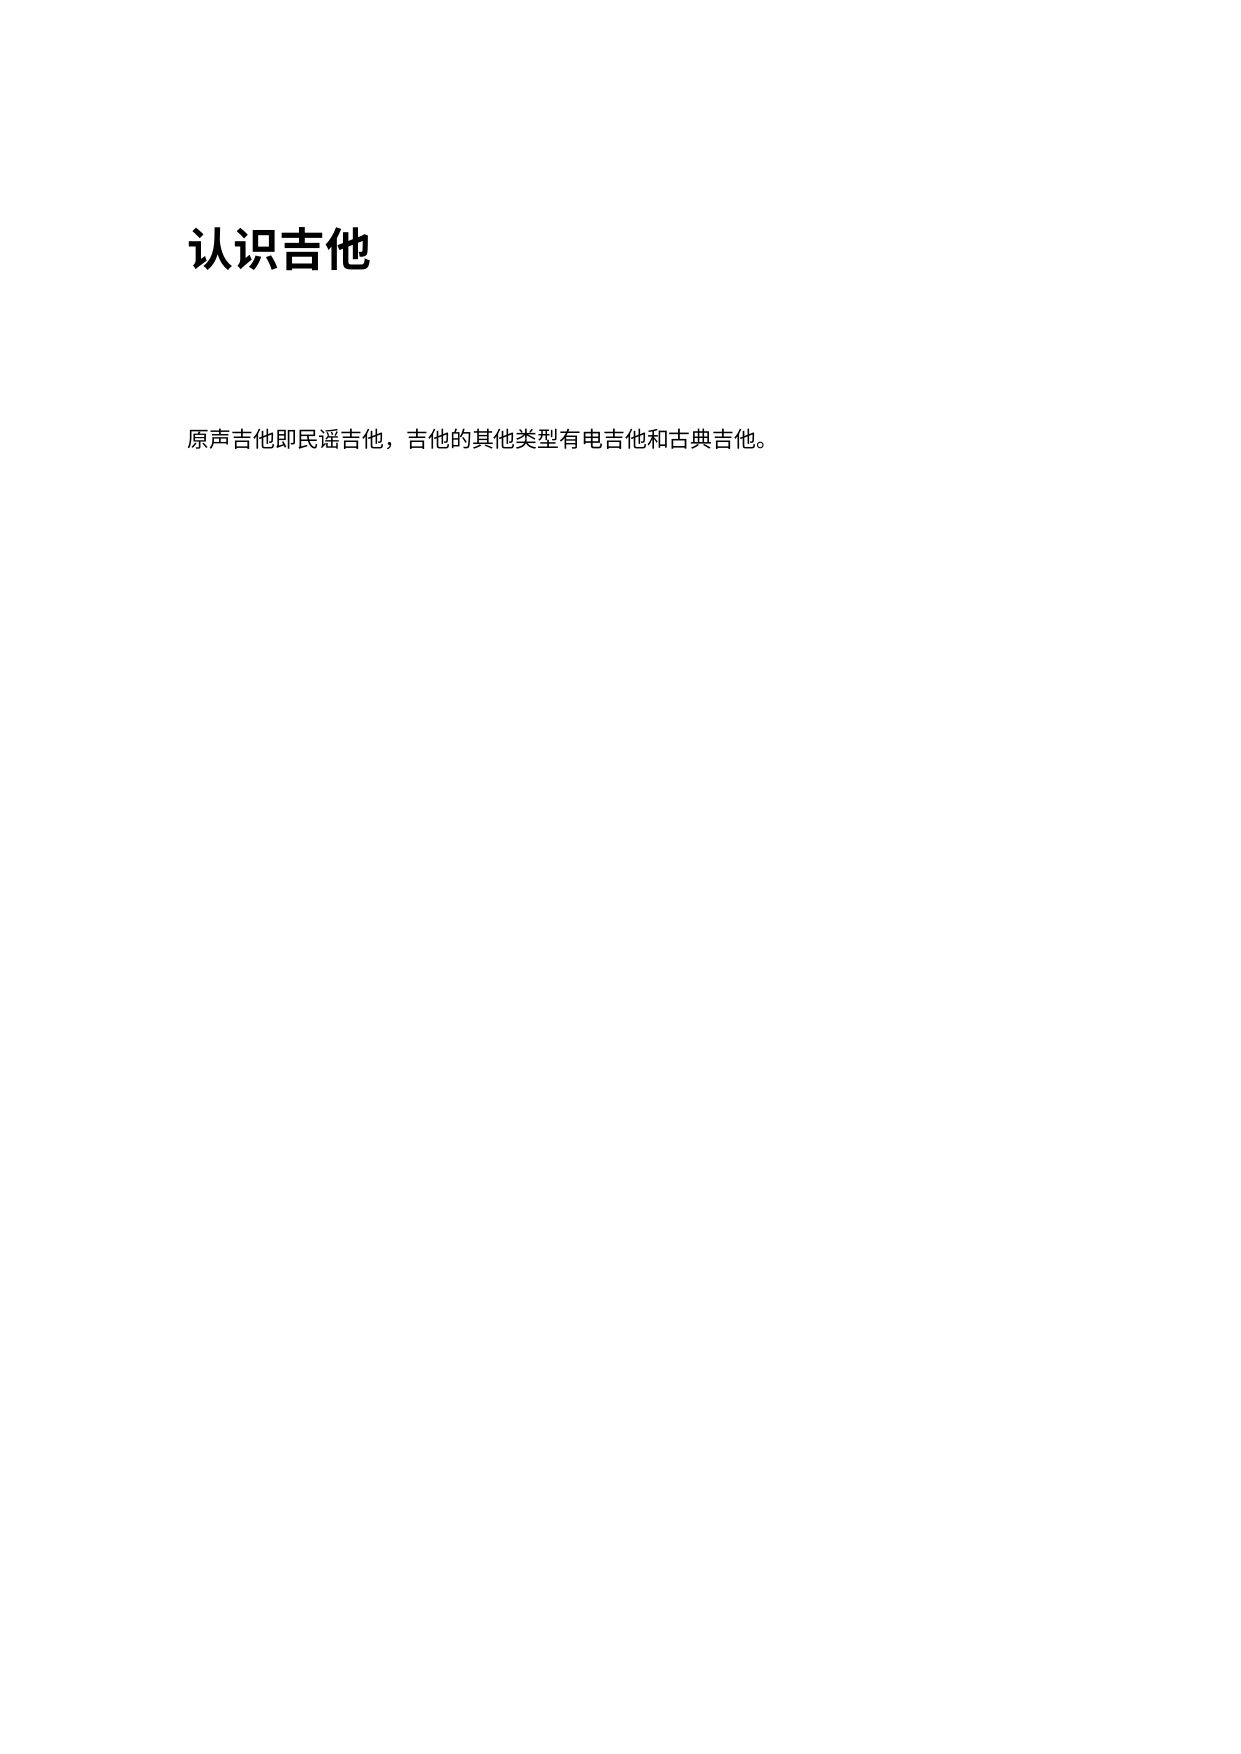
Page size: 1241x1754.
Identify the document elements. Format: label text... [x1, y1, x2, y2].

text 原声吉他即民谣吉他，吉他的其他类型有电吉他和古典吉他。 [187, 422, 1053, 454]
subtitle 认识吉他 [187, 197, 1053, 295]
